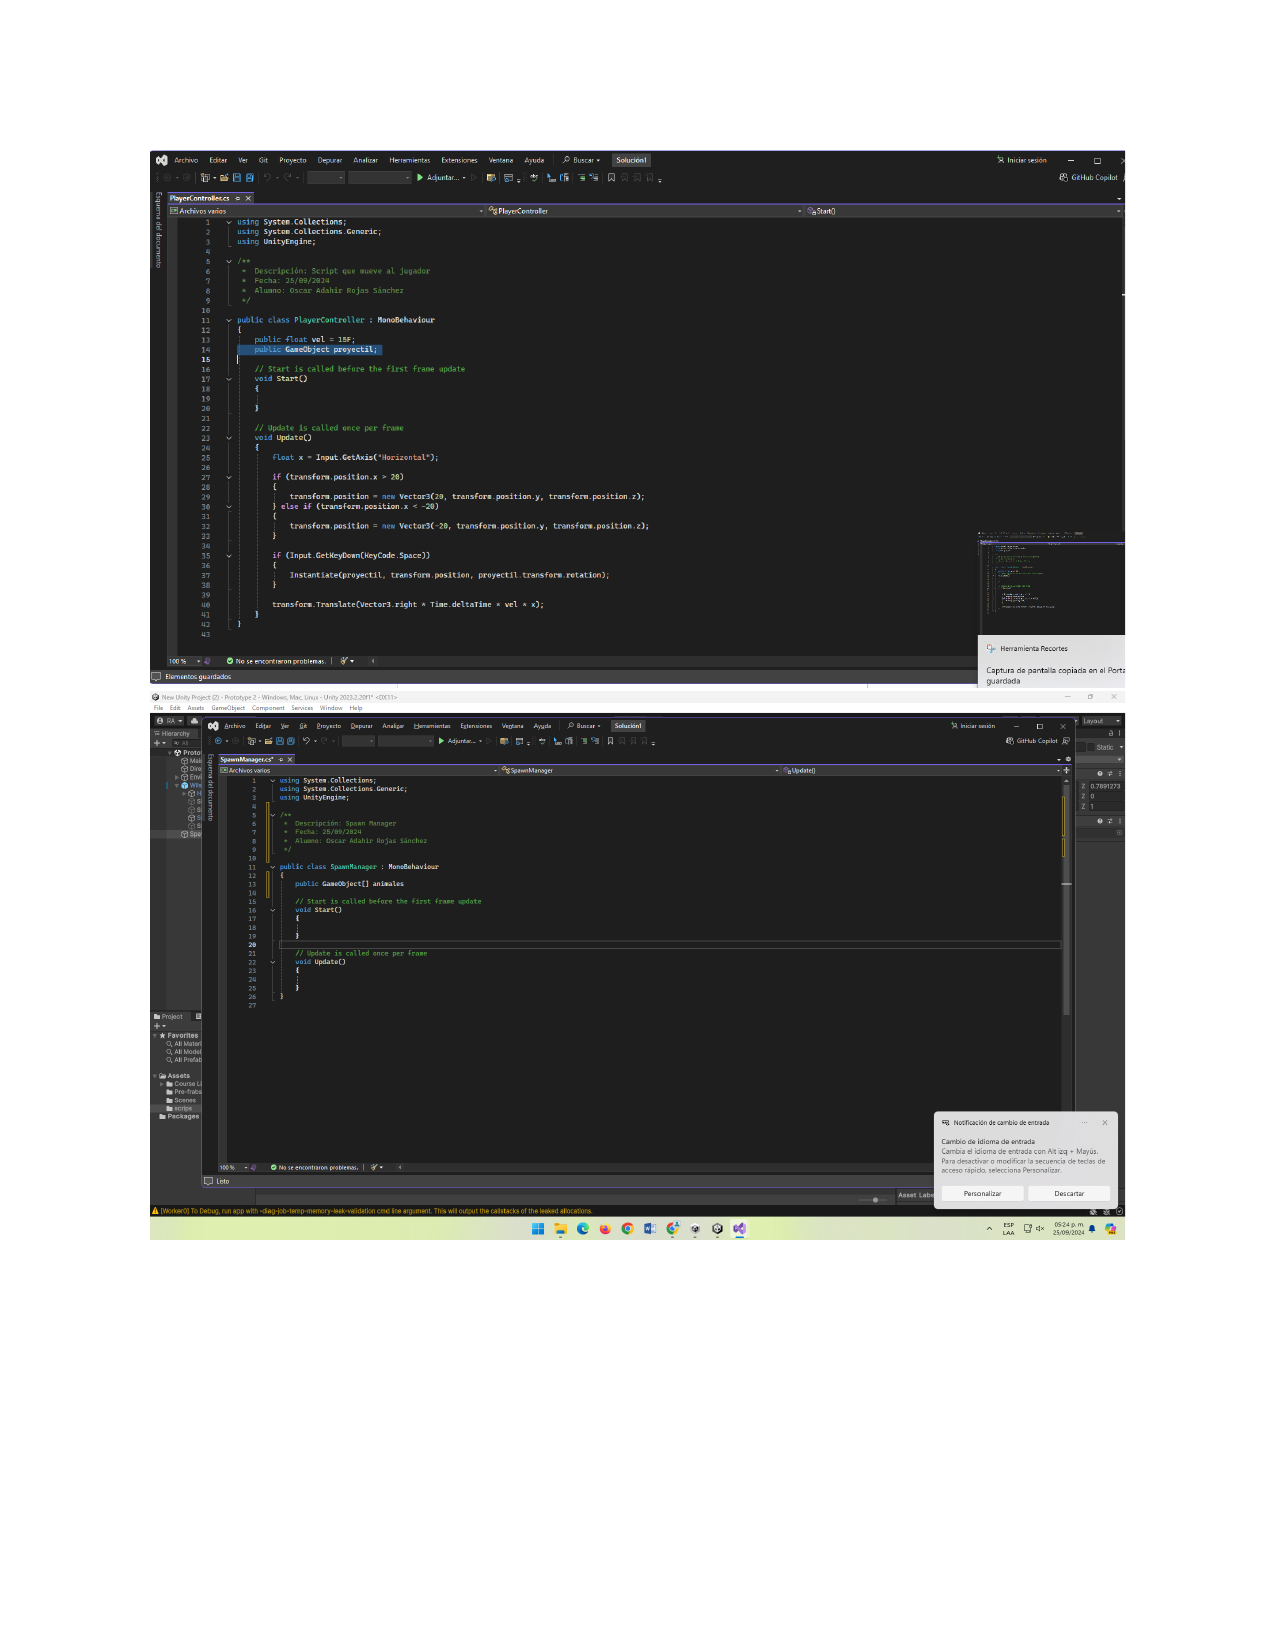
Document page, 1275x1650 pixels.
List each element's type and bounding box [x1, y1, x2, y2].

picture [150, 691, 1125, 1240]
picture [150, 150, 1125, 688]
